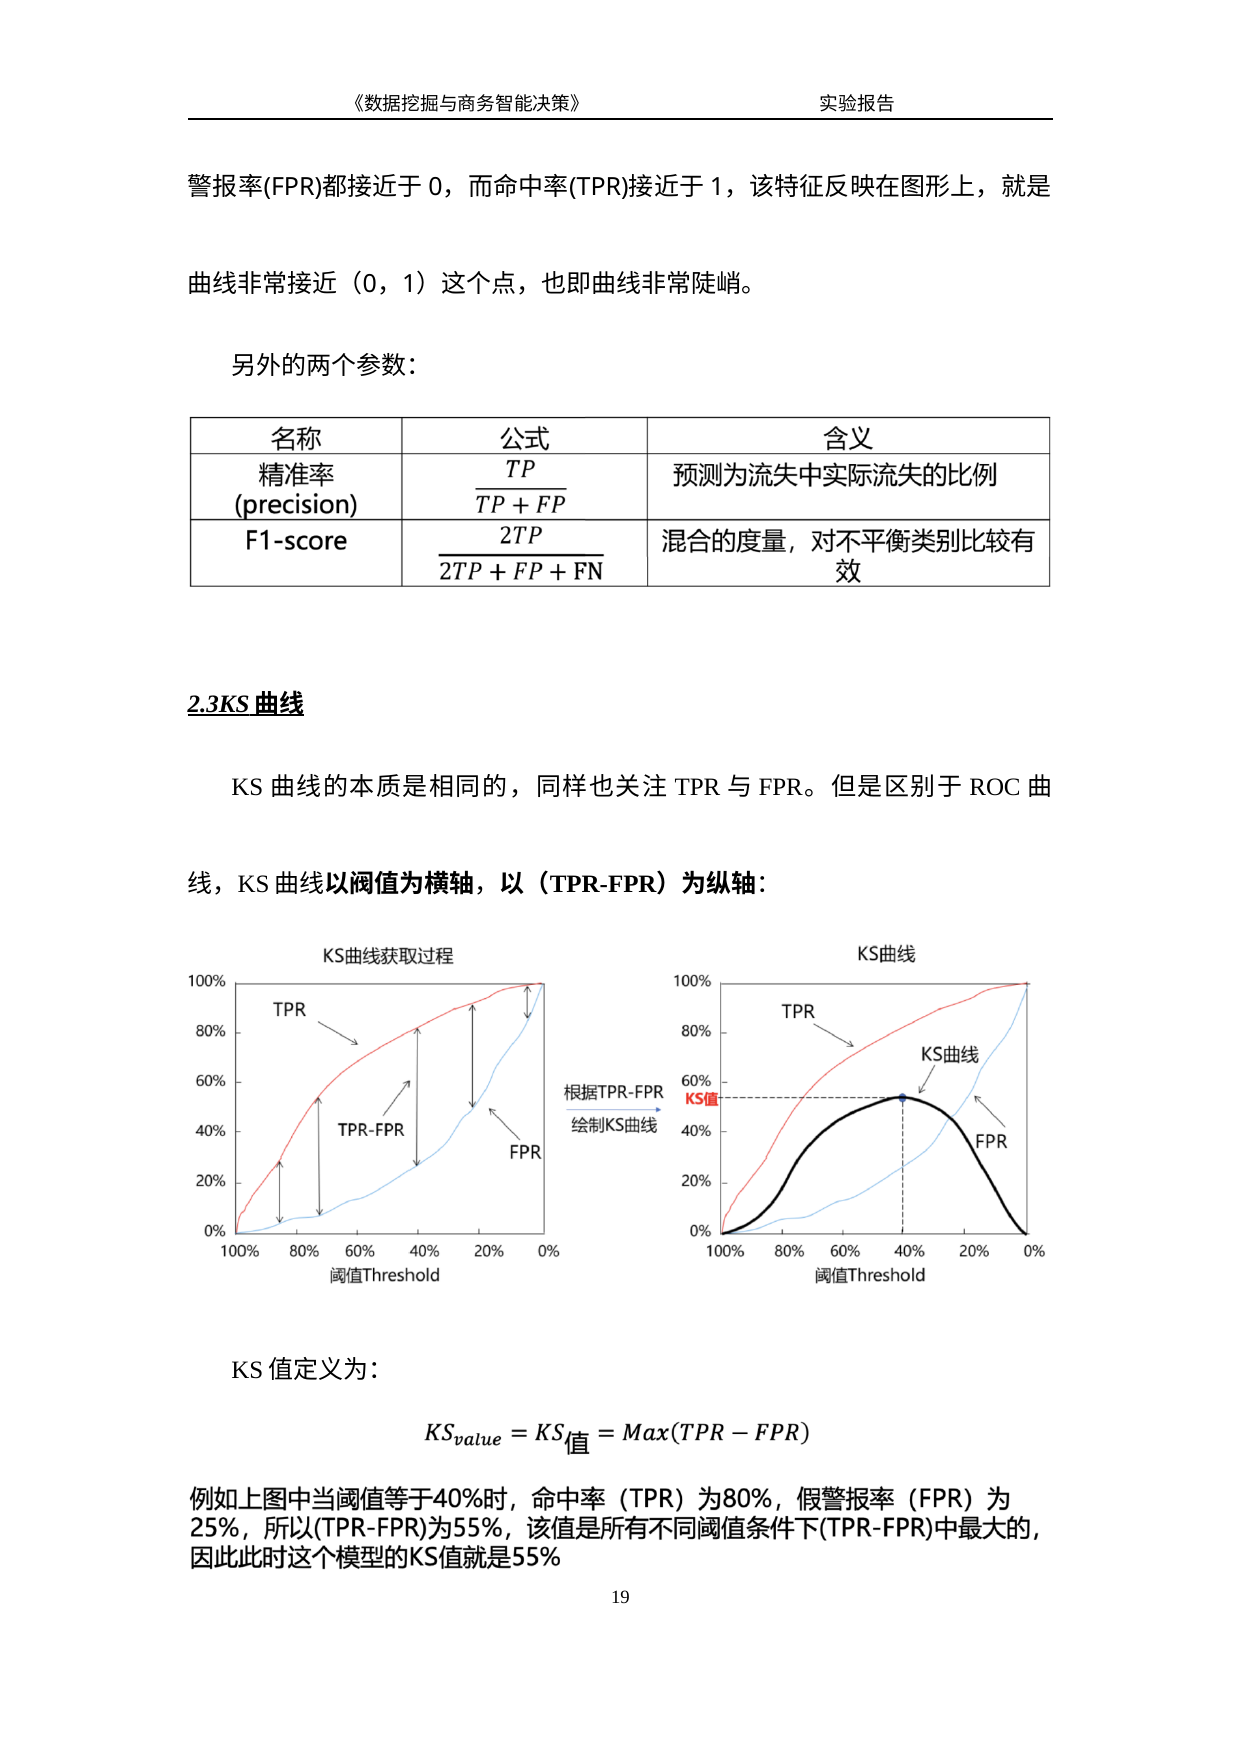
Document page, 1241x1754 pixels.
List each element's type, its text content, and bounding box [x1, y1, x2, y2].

text KS曲线的本质是相同的，同样也关注TPR与FPR。但是区别于ROC曲线，KS曲线以阀值为横轴，以（TPR-FPR）为纵轴： [187, 753, 1053, 915]
list 2.3KS曲线 [187, 671, 1053, 736]
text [187, 153, 1053, 316]
picture [187, 932, 1052, 1292]
text KS值定义为： [187, 1337, 1053, 1402]
text 另外的两个参数： [187, 332, 1053, 397]
picture [187, 414, 1052, 589]
picture [187, 1418, 1053, 1578]
